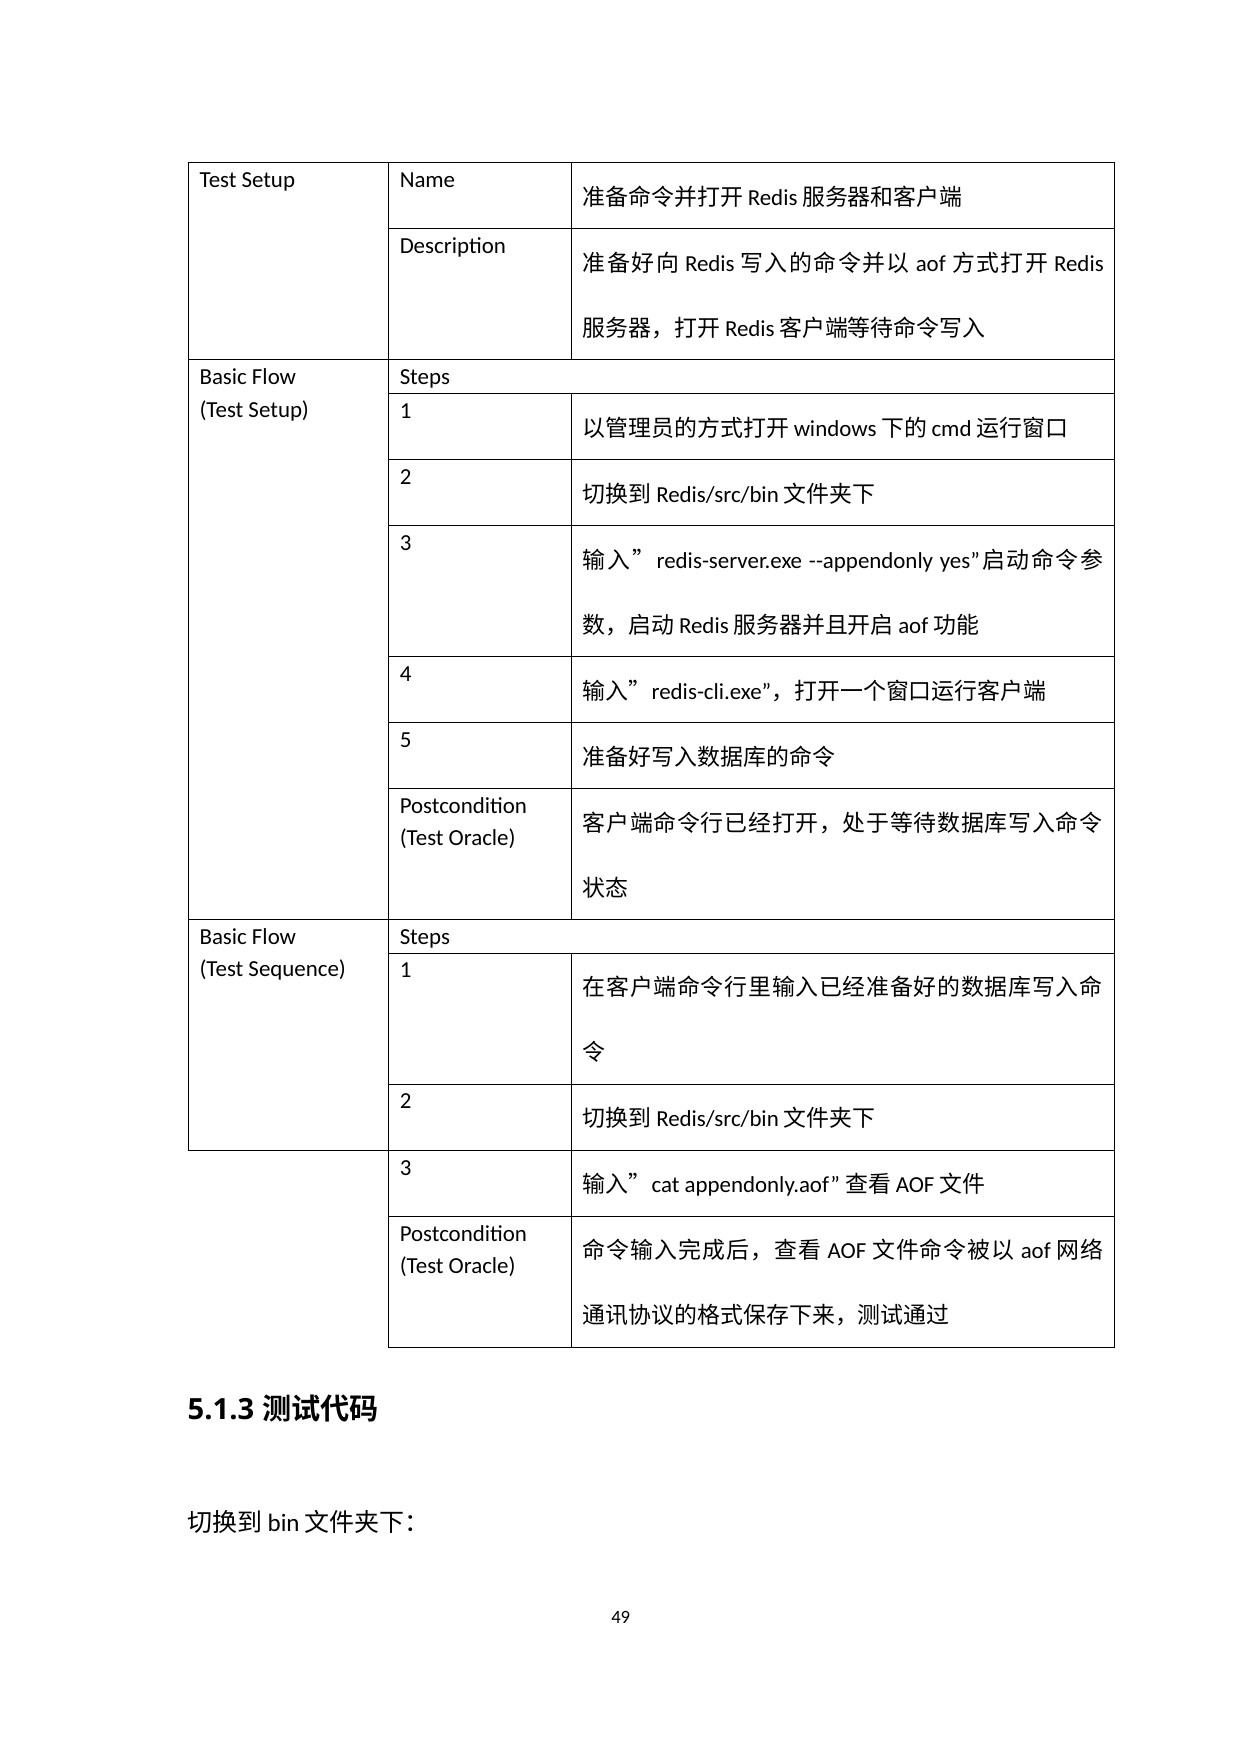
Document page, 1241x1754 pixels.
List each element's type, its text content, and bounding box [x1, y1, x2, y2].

table_cell 输入”redis-cli.exe”，打开一个窗口运行客户端 [572, 657, 1114, 722]
table_cell 命令输入完成后，查看AOF文件命令被以aof网络通讯协议的格式保存下来，测试通过 [572, 1217, 1114, 1347]
text 切换到bin文件夹下： [187, 1488, 1053, 1553]
table_cell 3 [389, 526, 571, 656]
table_cell Postcondition (Test Oracle) [389, 1217, 571, 1347]
table_cell 2 [389, 460, 571, 525]
table_cell 以管理员的方式打开windows下的cmd运行窗口 [572, 394, 1114, 459]
table_cell Name [389, 163, 571, 228]
table_cell Postcondition (Test Oracle) [389, 789, 571, 919]
table_cell 2 [389, 1085, 571, 1149]
table_cell Basic Flow (Test Setup) [189, 360, 388, 919]
subtitle 5.1.3 测试代码 [187, 1375, 1053, 1440]
table_cell 在客户端命令行里输入已经准备好的数据库写入命令 [572, 954, 1114, 1083]
table_cell 准备命令并打开Redis服务器和客户端 [572, 163, 1114, 228]
table_cell 1 [389, 394, 571, 459]
table_cell Basic Flow (Test Sequence) [189, 920, 388, 1149]
table_cell 客户端命令行已经打开，处于等待数据库写入命令状态 [572, 789, 1114, 919]
table_cell 准备好写入数据库的命令 [572, 723, 1114, 788]
table_cell 输入”redis-server.exe --appendonly yes”启动命令参数，启动Redis服务器并且开启aof功能 [572, 526, 1114, 656]
table_cell 切换到Redis/src/bin文件夹下 [572, 460, 1114, 525]
table_cell Steps [389, 920, 1114, 952]
table_cell 3 [389, 1151, 571, 1216]
table_cell 4 [389, 657, 571, 722]
table_cell 切换到Redis/src/bin文件夹下 [572, 1085, 1114, 1149]
table_cell 1 [389, 954, 571, 1083]
table_cell Test Setup [189, 163, 388, 359]
table_cell 5 [389, 723, 571, 788]
table_cell 准备好向Redis写入的命令并以aof方式打开Redis服务器，打开Redis客户端等待命令写入 [572, 229, 1114, 359]
table_cell Steps [389, 360, 1114, 393]
table_cell 输入”cat appendonly.aof” 查看AOF文件 [572, 1151, 1114, 1216]
table_cell Description [389, 229, 571, 359]
